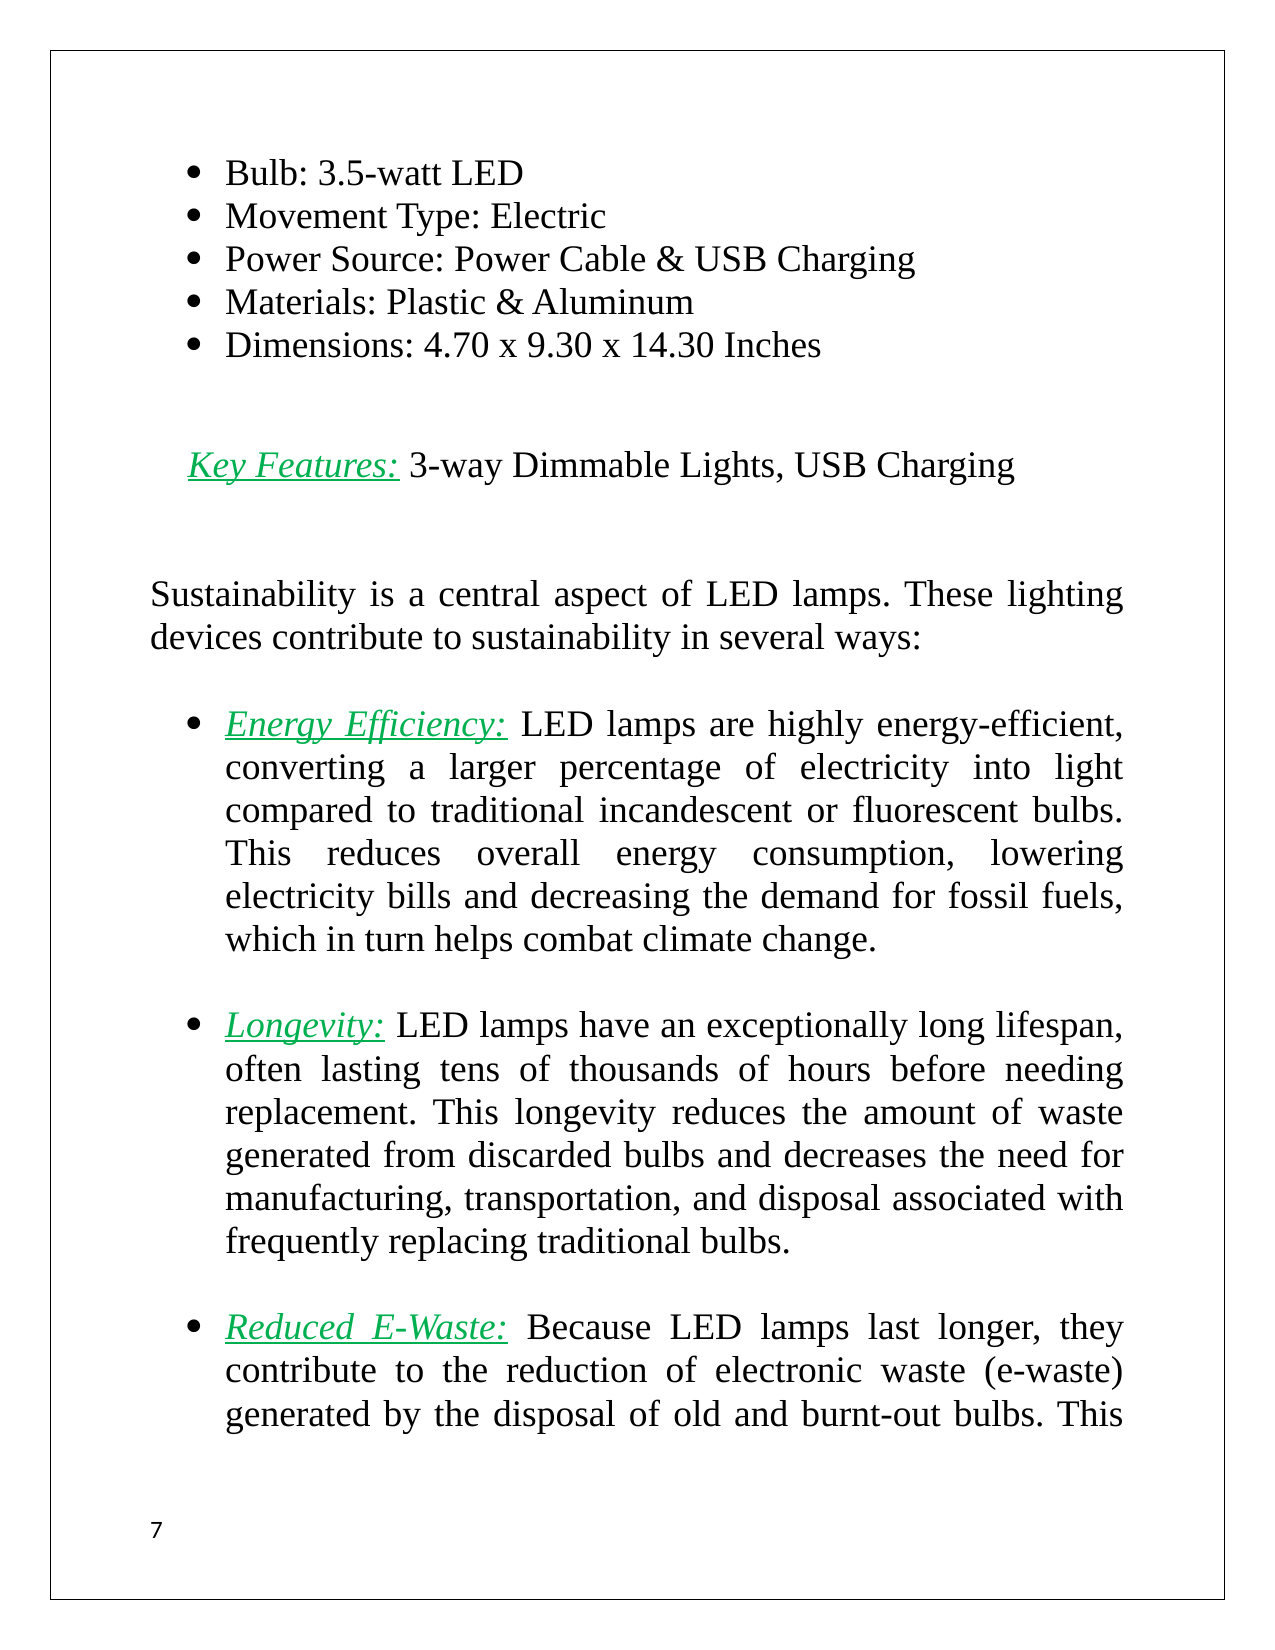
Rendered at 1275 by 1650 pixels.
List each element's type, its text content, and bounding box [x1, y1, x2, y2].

list Dimensions: 4.70 x 9.30 x 14.30 Inches [187, 322, 1125, 366]
list Materials: Plastic & Aluminum [187, 279, 1125, 322]
text Sustainability is a central aspect of LED lamps. These lighting devices contribute to sustainability in several ways: [150, 572, 1125, 658]
list Bulb: 3.5-watt LED [187, 150, 1125, 193]
list Longevity: LED lamps have an exceptionally long lifespan, often lasting tens of thousands of hours before needing replacement. This longevity reduces the amount of waste generated from discarded bulbs and decreases the need for manufacturing, transportation, and disposal associated with frequently replacing traditional bulbs. [187, 1003, 1125, 1262]
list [187, 1305, 1125, 1434]
text Key Features: 3-way Dimmable Lights, USB Charging [187, 442, 1125, 485]
list Energy Efficiency: LED lamps are highly energy-efficient, converting a larger percentage of electricity into light compared to traditional incandescent or fluorescent bulbs. This reduces overall energy consumption, lowering electricity bills and decreasing the demand for fossil fuels, which in turn helps combat climate change. [187, 701, 1125, 960]
list Movement Type: Electric [187, 193, 1125, 236]
list Power Source: Power Cable & USB Charging [187, 236, 1125, 279]
